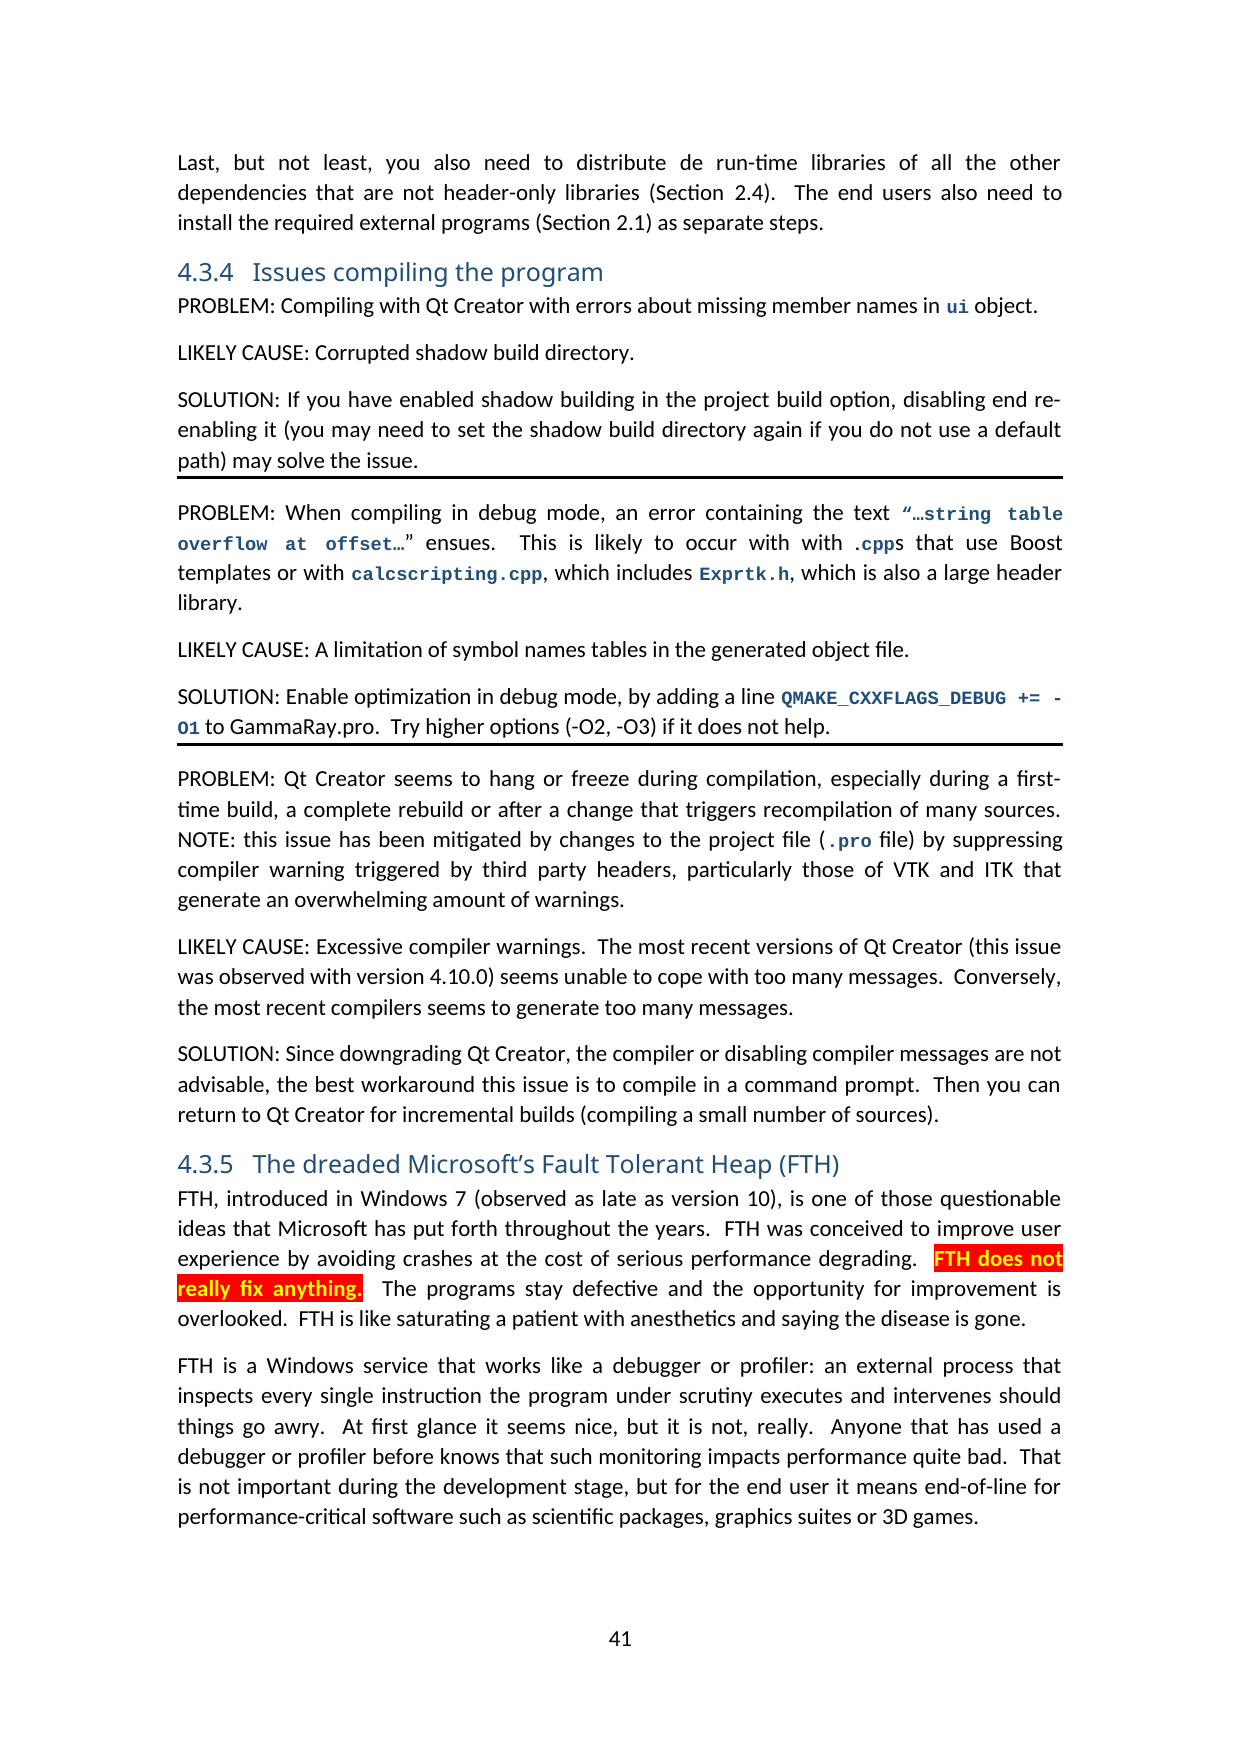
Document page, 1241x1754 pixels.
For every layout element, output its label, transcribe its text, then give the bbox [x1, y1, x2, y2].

text Last, but not least, you also need to distribute de run-time libraries of all the other dependencies that are not header-only libraries (Section 2.4). The end users also need to install the required external programs (Section 2.1) as separate steps. [177, 148, 1063, 236]
text SOLUTION: Enable optimization in debug mode, by adding a line QMAKE_CXXFLAGS_DEBUG += -O1 to GammaRay.pro. Try higher options (-O2, -O3) if it does not help. [177, 682, 1063, 743]
text SOLUTION: If you have enabled shadow building in the project build option, disabling end re-enabling it (you may need to set the shadow build directory again if you do not use a default path) may solve the issue. [177, 385, 1063, 476]
text PROBLEM: When compiling in debug mode, an error containing the text “…string table overflow at offset…” ensues. This is likely to occur with with .cpps that use Boost templates or with calcscripting.cpp, which includes Exprtk.h, which is also a large header library. [177, 498, 1063, 617]
text PROBLEM: Compiling with Qt Creator with errors about missing member names in ui object. [177, 292, 1063, 320]
text PROBLEM: Qt Creator seems to hang or freeze during compilation, especially during a first-time build, a complete rebuild or after a change that triggers recompilation of many sources. NOTE: this issue has been mitigated by changes to the project file (.pro file) by suppressing compiler warning triggered by third party headers, particularly those of VTK and ITK that generate an overwhelming amount of warnings. [177, 764, 1063, 913]
text LIKELY CAUSE: A limitation of symbol names tables in the generated object file. [177, 635, 1063, 663]
subtitle The dreaded Microsoft’s Fault Tolerant Heap (FTH) [177, 1147, 1063, 1181]
text FTH is a Windows service that works like a debugger or profiler: an external process that inspects every single instruction the program under scrutiny executes and intervenes should things go awry. At first glance it seems nice, but it is not, really. Anyone that has used a debugger or profiler before knows that such monitoring impacts performance quite bad. That is not important during the development stage, but for the end user it means end-of-line for performance-critical software such as scientific packages, graphics suites or 3D games. [177, 1351, 1063, 1530]
subtitle Issues compiling the program [177, 255, 1063, 289]
text LIKELY CAUSE: Excessive compiler warnings. The most recent versions of Qt Creator (this issue was observed with version 4.10.0) seems unable to cope with too many messages. Conversely, the most recent compilers seems to generate too many messages. [177, 932, 1063, 1021]
text FTH, introduced in Windows 7 (observed as late as version 10), is one of those questionable ideas that Microsoft has put forth throughout the years. FTH was conceived to improve user experience by avoiding crashes at the cost of serious performance degrading. FTH does not really fix anything. The programs stay defective and the opportunity for improvement is overlooked. FTH is like saturating a patient with anesthetics and saying the disease is gone. [177, 1184, 1063, 1332]
text LIKELY CAUSE: Corrupted shadow build directory. [177, 338, 1063, 367]
text SOLUTION: Since downgrading Qt Creator, the compiler or disabling compiler messages are not advisable, the best workaround this issue is to compile in a command prompt. Then you can return to Qt Creator for incremental builds (compiling a small number of sources). [177, 1039, 1063, 1128]
